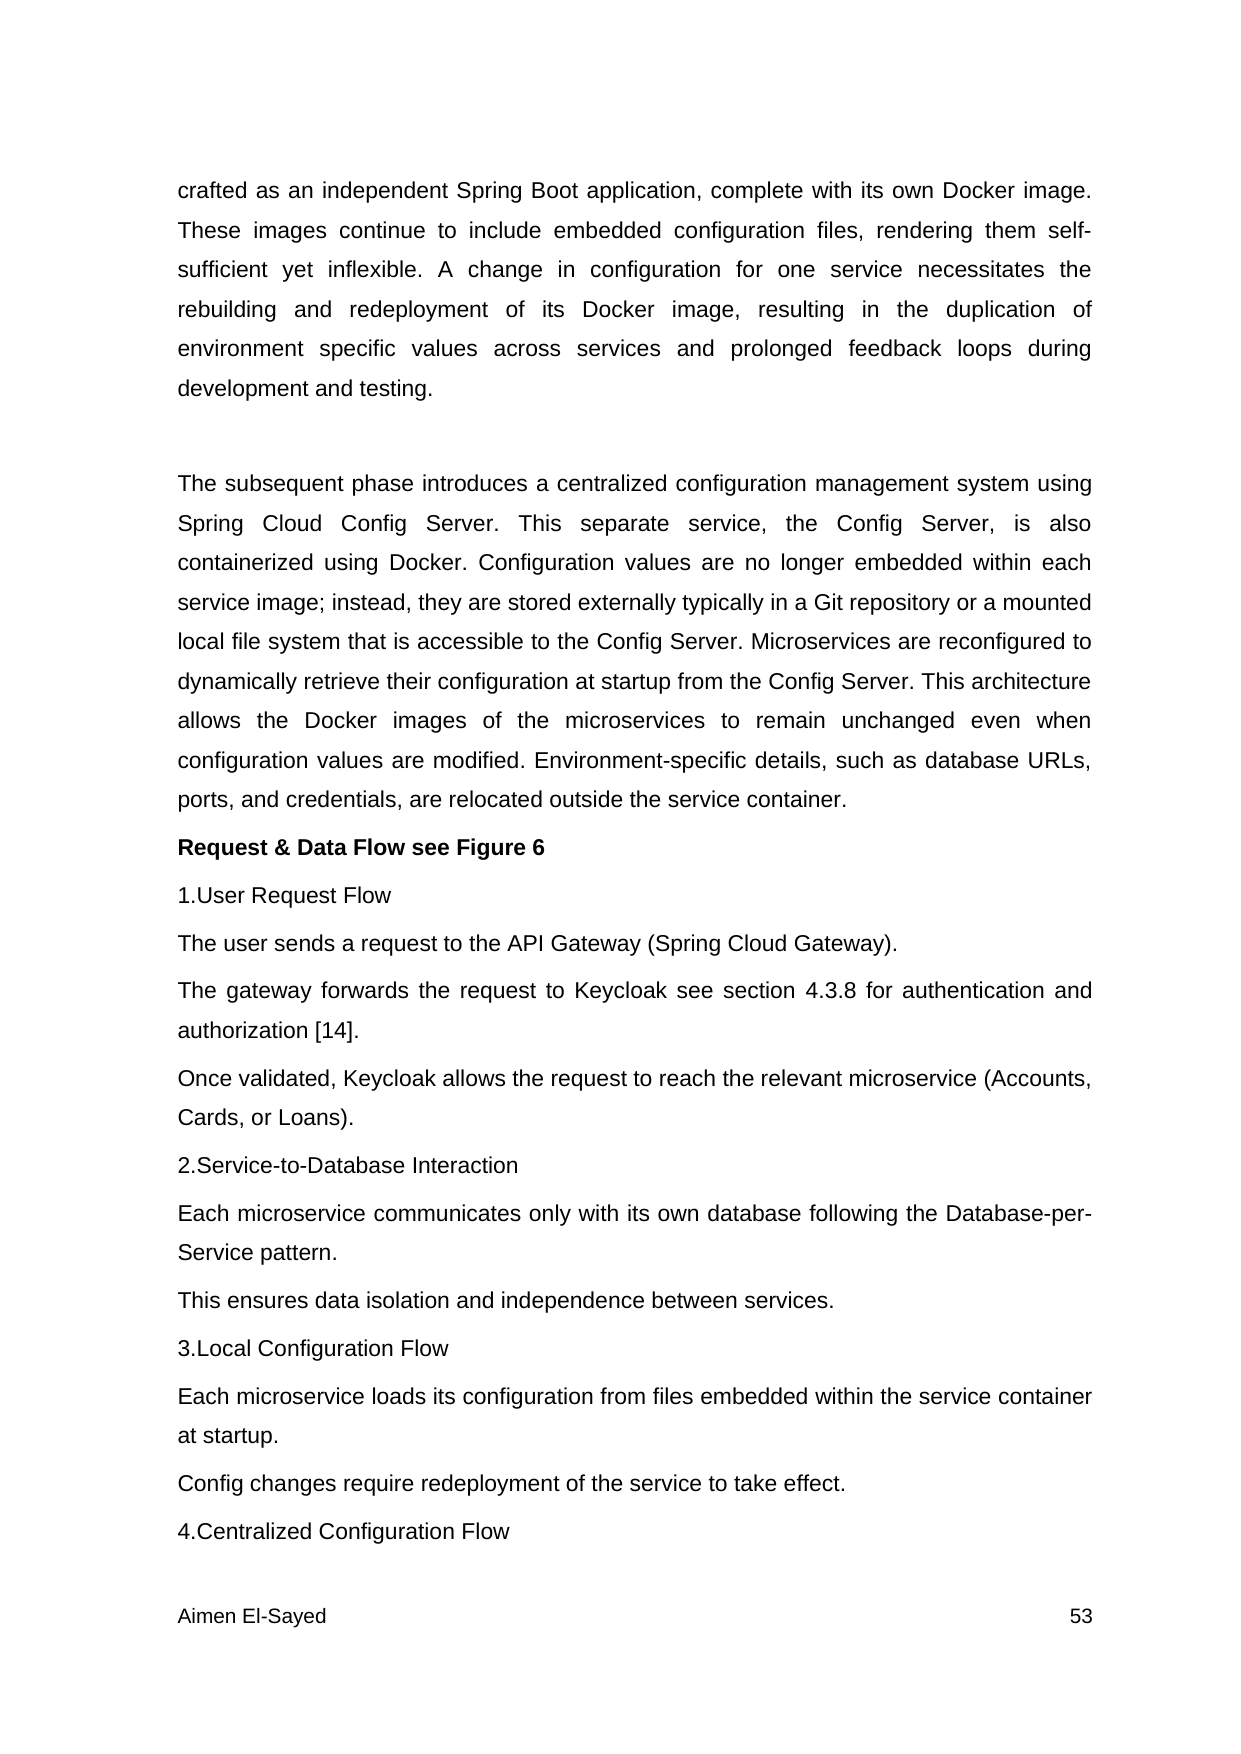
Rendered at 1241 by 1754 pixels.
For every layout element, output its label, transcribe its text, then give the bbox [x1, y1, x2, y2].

text Once validated, Keycloak allows the request to reach the relevant microservice (Accounts, Cards, or Loans). [177, 1064, 1092, 1130]
text Config changes require redeployment of the service to take effect. [177, 1470, 1092, 1496]
text The gateway forwards the request to Keycloak see section ‎4.3.8 for authentication and authorization [14]. [177, 977, 1092, 1043]
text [177, 177, 1092, 401]
text Request & Data Flow see Figure 6 [177, 834, 1092, 860]
text 1.User Request Flow [177, 882, 1092, 908]
text The user sends a request to the API Gateway (Spring Cloud Gateway). [177, 929, 1092, 956]
text 4.Centralized Configuration Flow [177, 1518, 1092, 1544]
text 2.Service-to-Database Interaction [177, 1152, 1092, 1178]
text Each microservice loads its configuration from files embedded within the service container at startup. [177, 1383, 1092, 1448]
text Each microservice communicates only with its own database following the Database-per-Service pattern. [177, 1200, 1092, 1266]
text The subsequent phase introduces a centralized configuration management system using Spring Cloud Config Server. This separate service, the Config Server, is also containerized using Docker. Configuration values are no longer embedded within each service image; instead, they are stored externally typically in a Git repository or a mounted local file system that is accessible to the Config Server. Microservices are reconfigured to dynamically retrieve their configuration at startup from the Config Server. This architecture allows the Docker images of the microservices to remain unchanged even when configuration values are modified. Environment-specific details, such as database URLs, ports, and credentials, are relocated outside the service container. [177, 470, 1092, 812]
text 3.Local Configuration Flow [177, 1335, 1092, 1361]
text This ensures data isolation and independence between services. [177, 1287, 1092, 1313]
